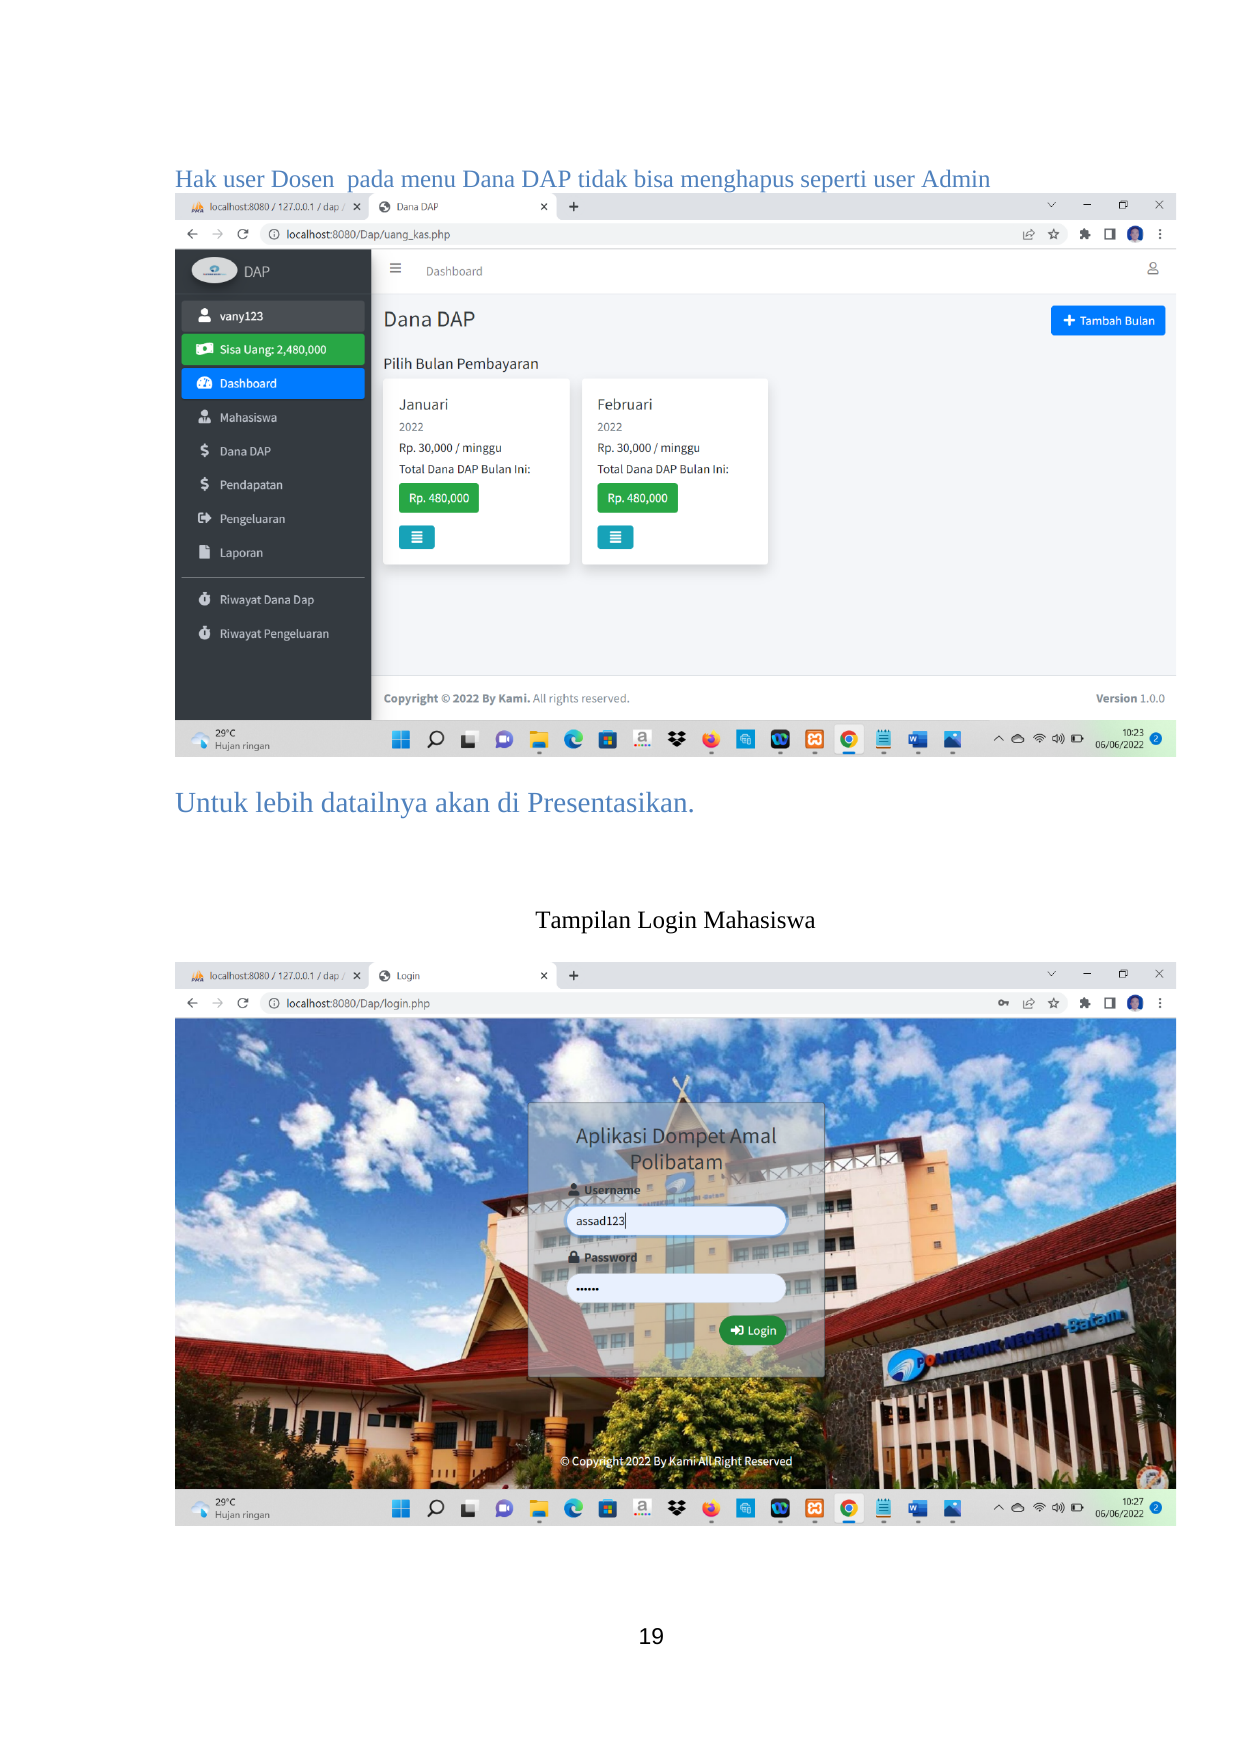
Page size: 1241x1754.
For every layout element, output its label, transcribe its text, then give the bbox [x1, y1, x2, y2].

text Hak user Dosen pada menu Dana DAP tidak bisa menghapus seperti user Admin [175, 164, 1176, 193]
picture [175, 962, 1177, 1526]
picture [175, 193, 1177, 757]
text Untuk lebih datailnya akan di Presentasikan. [175, 785, 1176, 819]
text Tampilan Login Mahasiswa [175, 905, 1176, 934]
